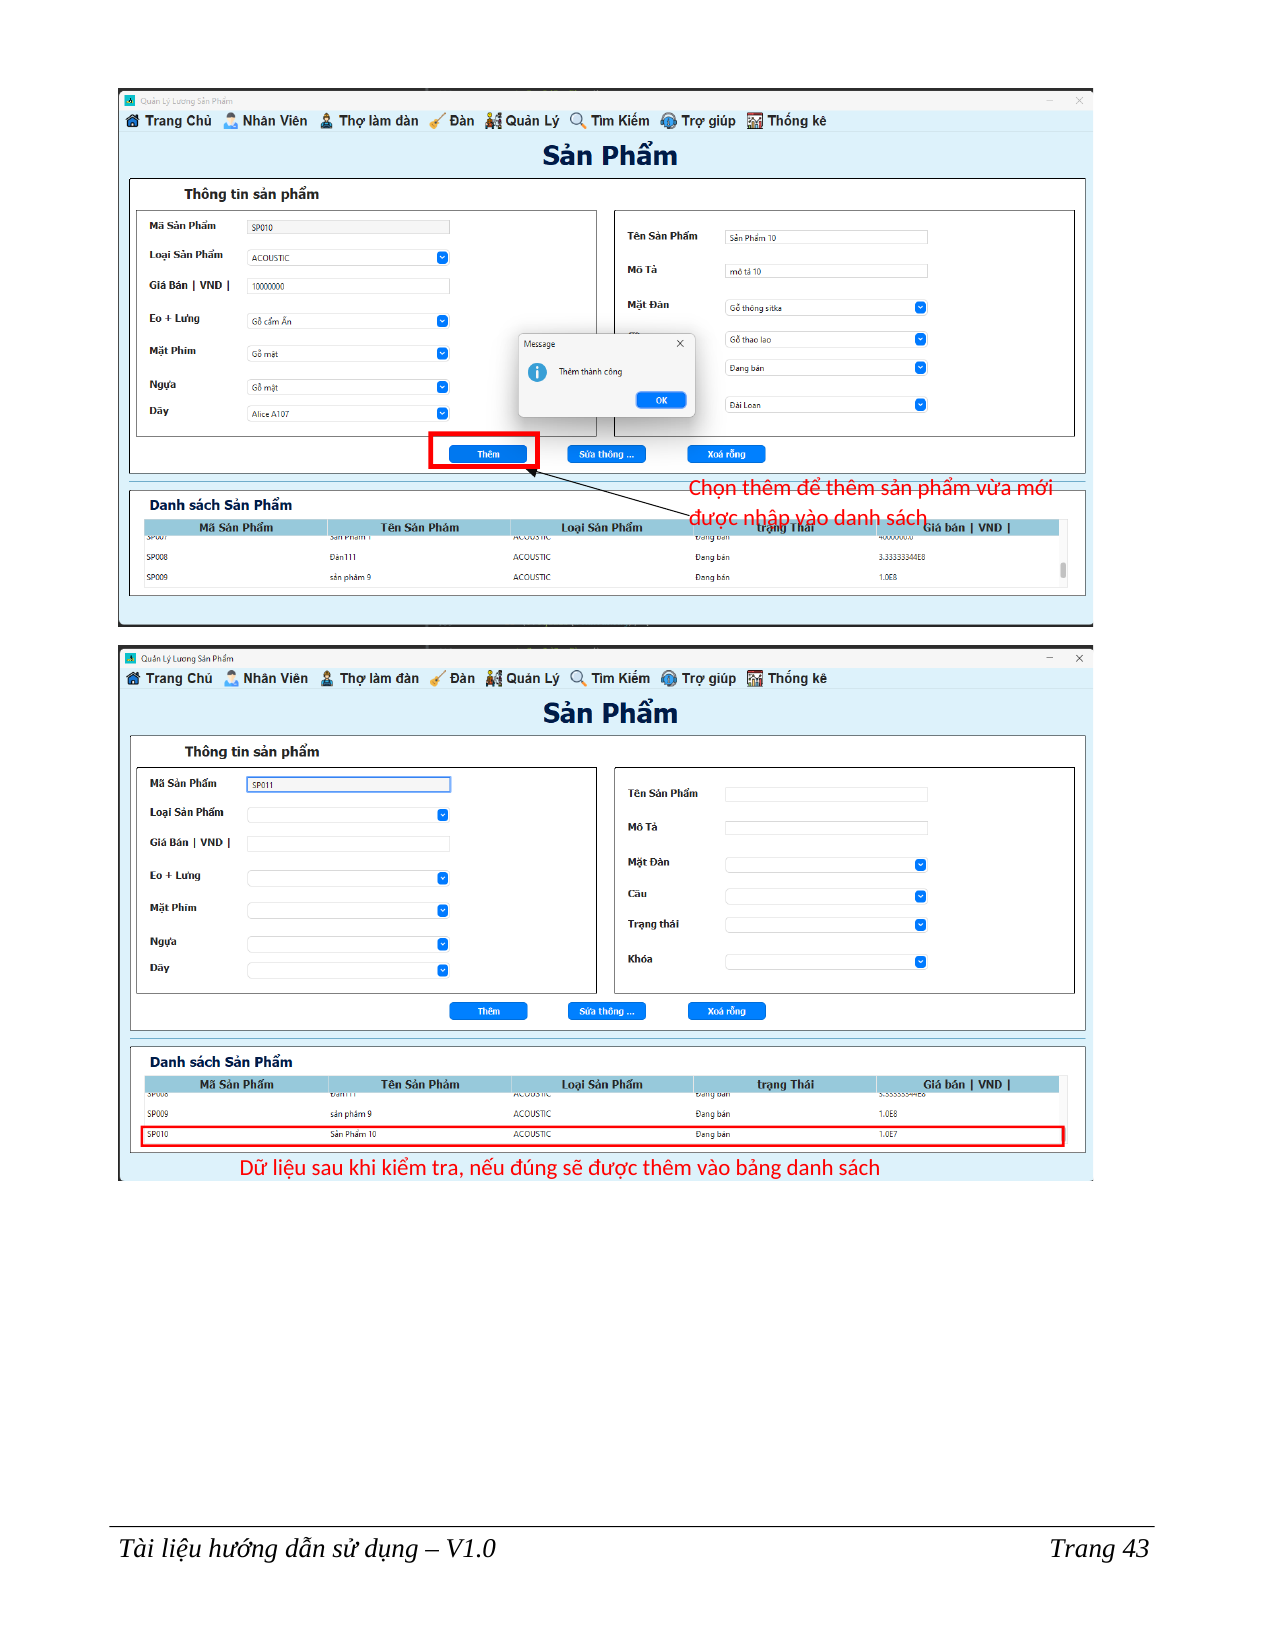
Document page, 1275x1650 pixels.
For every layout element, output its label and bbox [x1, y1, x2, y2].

picture [118, 88, 1094, 627]
picture [118, 645, 1094, 1181]
